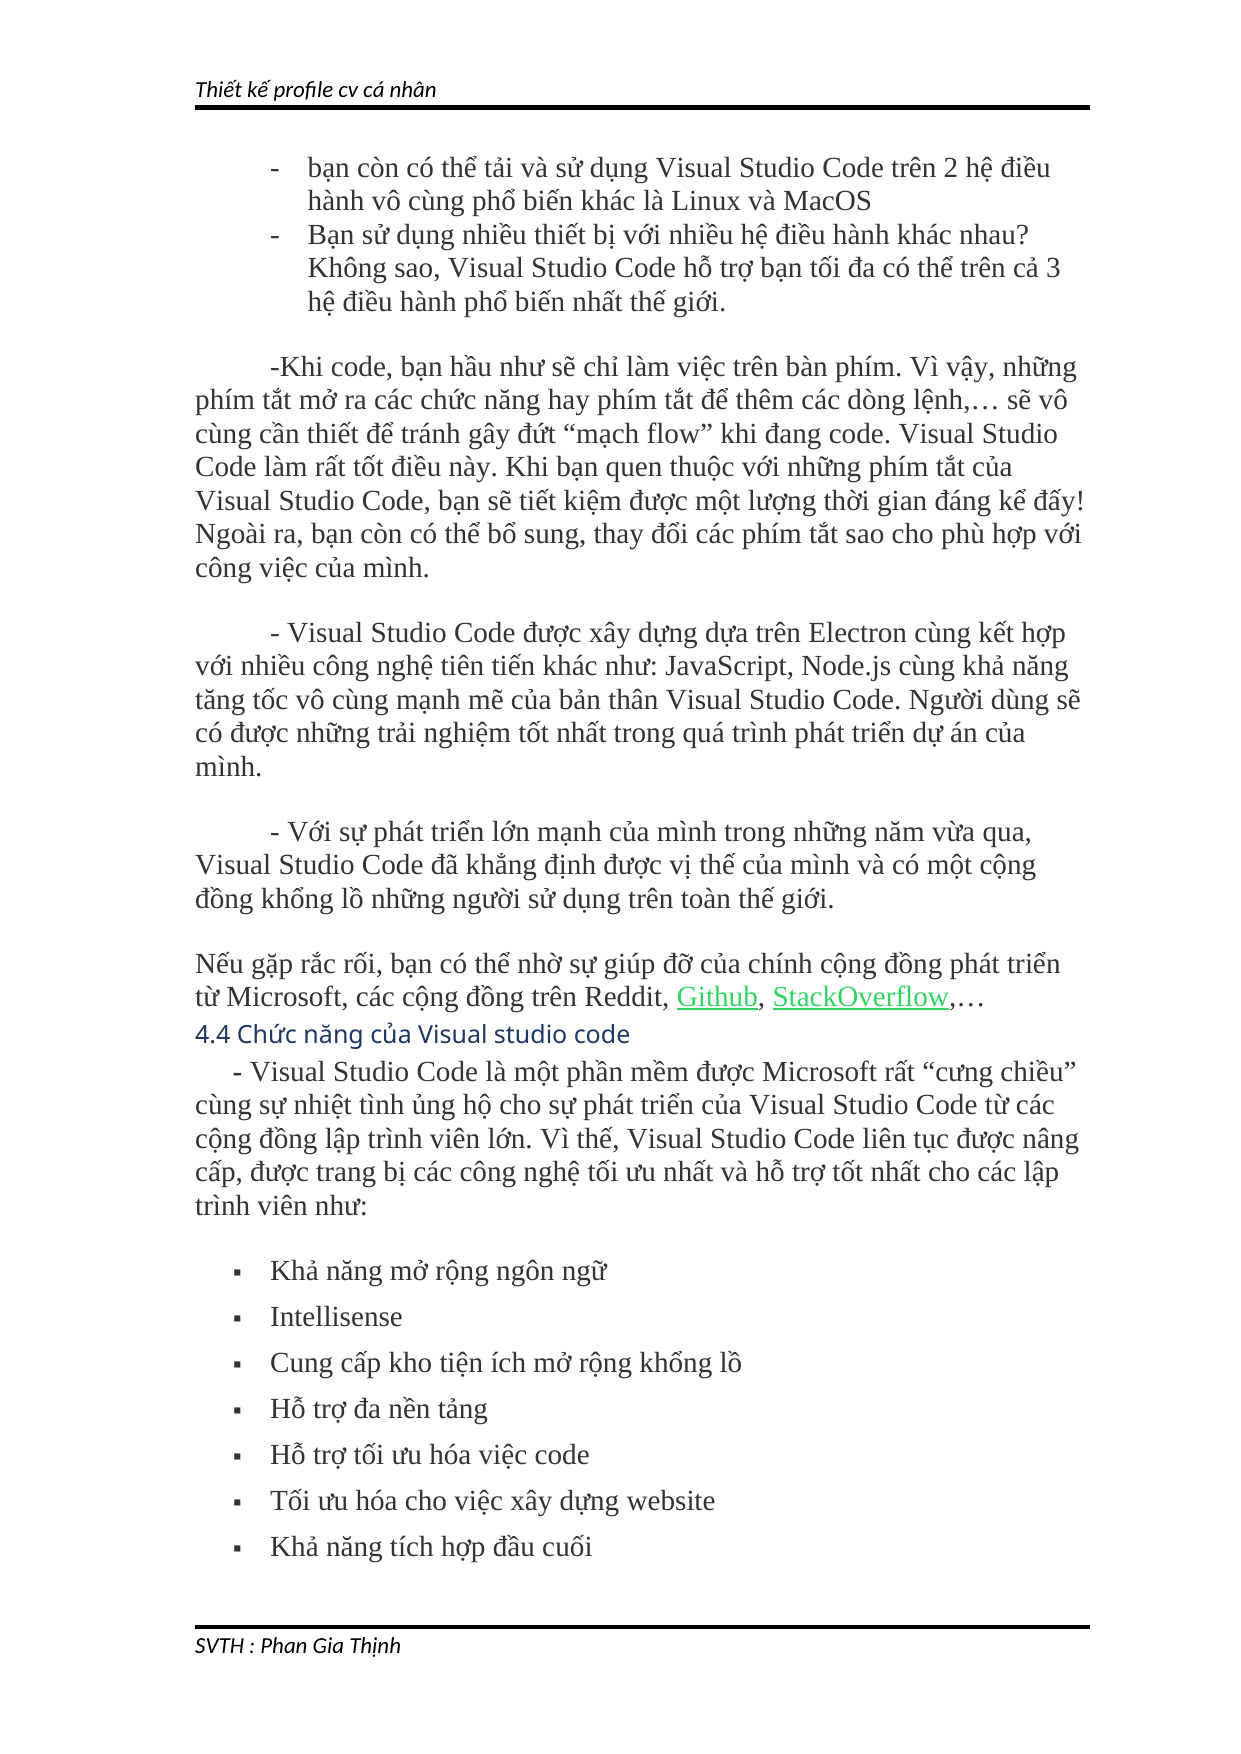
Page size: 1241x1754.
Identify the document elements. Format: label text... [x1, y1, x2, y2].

list Hỗ trợ đa nền tảng [232, 1391, 1090, 1424]
list Khả năng tích hợp đầu cuối [232, 1529, 1090, 1563]
list Khả năng mở rộng ngôn ngữ [232, 1253, 1090, 1286]
text -Khi code, bạn hầu như sẽ chỉ làm việc trên bàn phím. Vì vậy, những phím tắt mở ra các chức năng hay phím tắt để thêm các dòng lệnh,… sẽ vô cùng cần thiết để tránh gây đứt “mạch flow” khi đang code. Visual Studio Code làm rất tốt điều này. Khi bạn quen thuộc với những phím tắt của Visual Studio Code, bạn sẽ tiết kiệm được một lượng thời gian đáng kể đấy! Ngoài ra, bạn còn có thể bổ sung, thay đổi các phím tắt sao cho phù hợp với công việc của mình. [195, 349, 1090, 584]
list Bạn sử dụng nhiều thiết bị với nhiều hệ điều hành khác nhau? Không sao, Visual Studio Code hỗ trợ bạn tối đa có thể trên cả 3 hệ điều hành phổ biến nhất thế giới. [270, 217, 1090, 318]
subtitle 4.4 Chức năng của Visual studio code [195, 1017, 1090, 1051]
list Hỗ trợ tối ưu hóa việc code [232, 1437, 1090, 1471]
text - Visual Studio Code được xây dựng dựa trên Electron cùng kết hợp với nhiều công nghệ tiên tiến khác như: JavaScript, Node.js cùng khả năng tăng tốc vô cùng mạnh mẽ của bản thân Visual Studio Code. Người dùng sẽ có được những trải nghiệm tốt nhất trong quá trình phát triển dự án của mình. [195, 615, 1090, 783]
text Nếu gặp rắc rối, bạn có thể nhờ sự giúp đỡ của chính cộng đồng phát triển từ Microsoft, các cộng đồng trên Reddit, Github, StackOverflow,… [195, 946, 1090, 1013]
list Intellisense [232, 1299, 1090, 1332]
text - Visual Studio Code là một phần mềm được Microsoft rất “cưng chiều” cùng sự nhiệt tình ủng hộ cho sự phát triển của Visual Studio Code từ các cộng đồng lập trình viên lớn. Vì thế, Visual Studio Code liên tục được nâng cấp, được trang bị các công nghệ tối ưu nhất và hỗ trợ tốt nhất cho các lập trình viên như: [195, 1054, 1090, 1222]
list Tối ưu hóa cho việc xây dựng website [232, 1483, 1090, 1517]
list bạn còn có thể tải và sử dụng Visual Studio Code trên 2 hệ điều hành vô cùng phổ biến khác là Linux và MacOS [270, 150, 1090, 217]
text - Với sự phát triển lớn mạnh của mình trong những năm vừa qua, Visual Studio Code đã khẳng định được vị thế của mình và có một cộng đồng khổng lồ những người sử dụng trên toàn thế giới. [195, 814, 1090, 914]
list Cung cấp kho tiện ích mở rộng khổng lồ [232, 1345, 1090, 1378]
